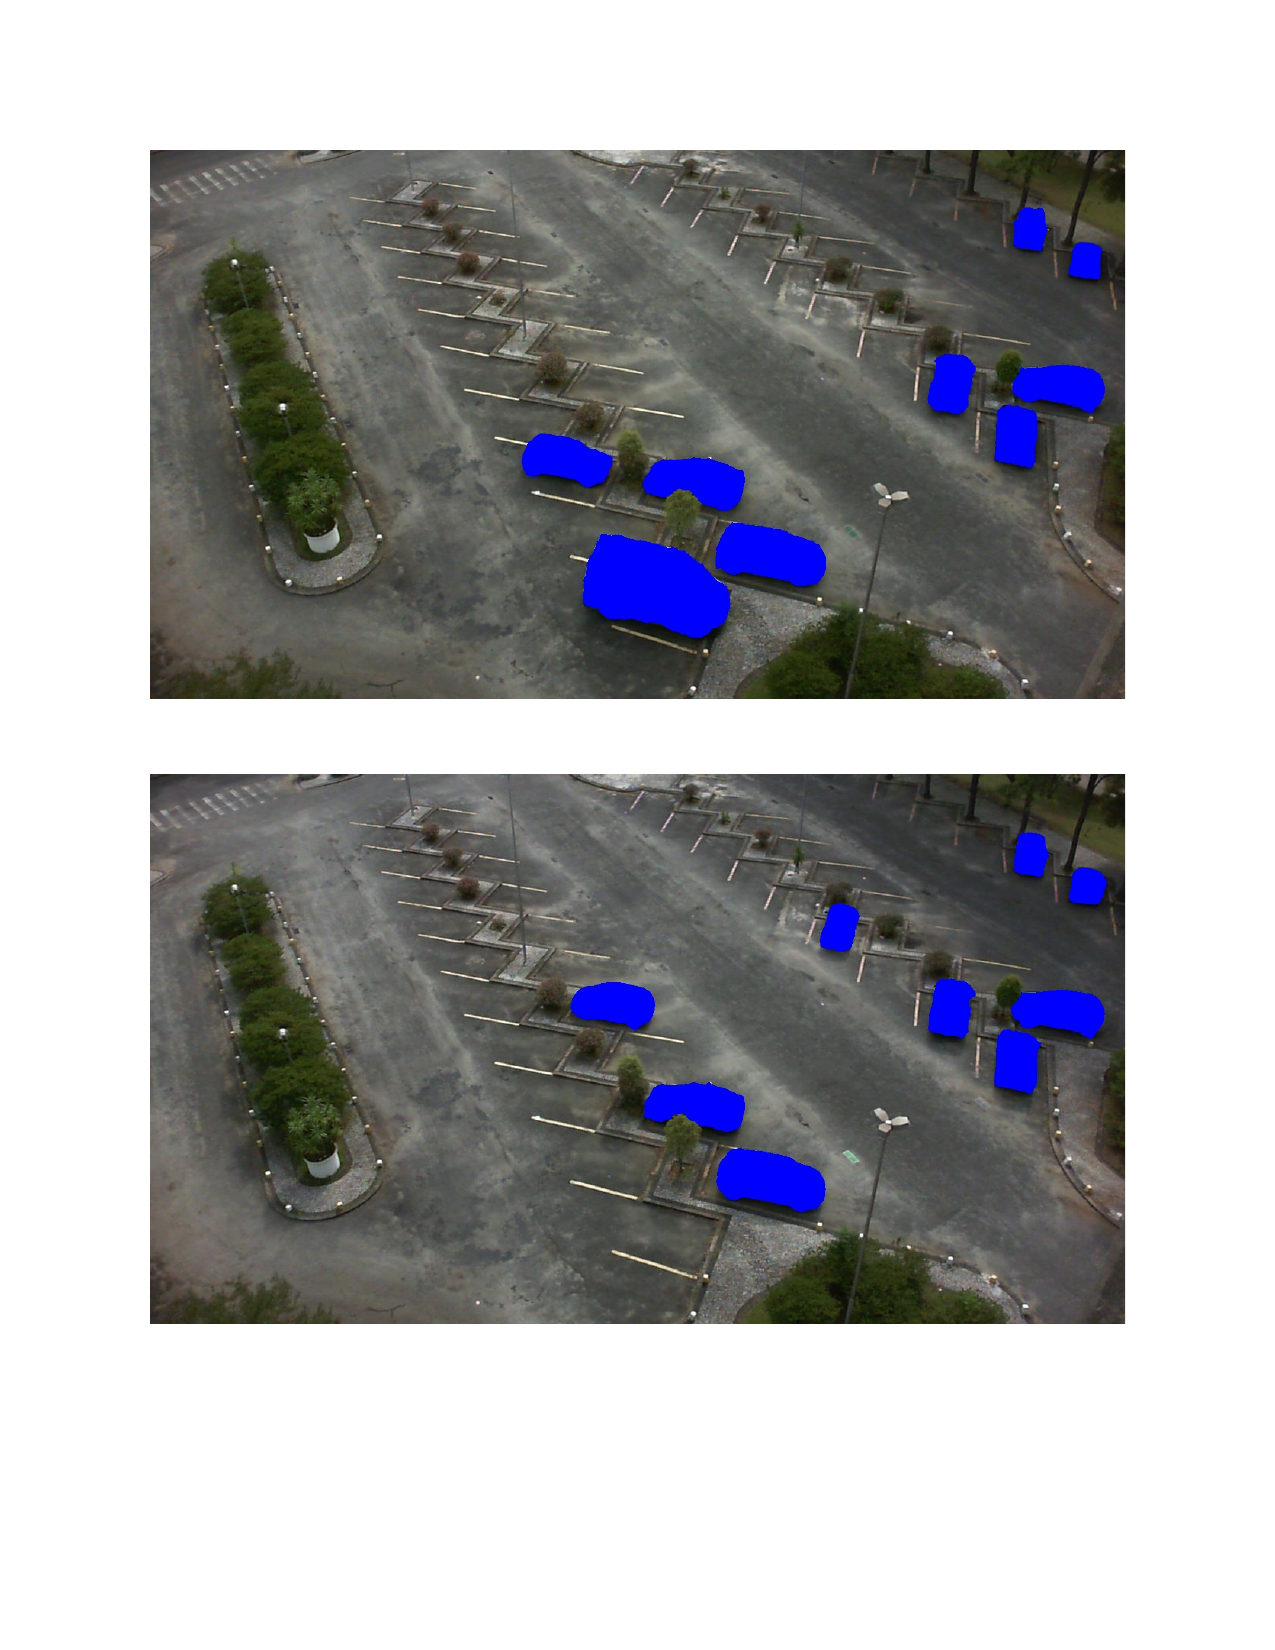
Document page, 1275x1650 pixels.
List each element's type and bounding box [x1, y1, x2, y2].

picture [150, 201, 1125, 750]
picture [150, 825, 1125, 1375]
